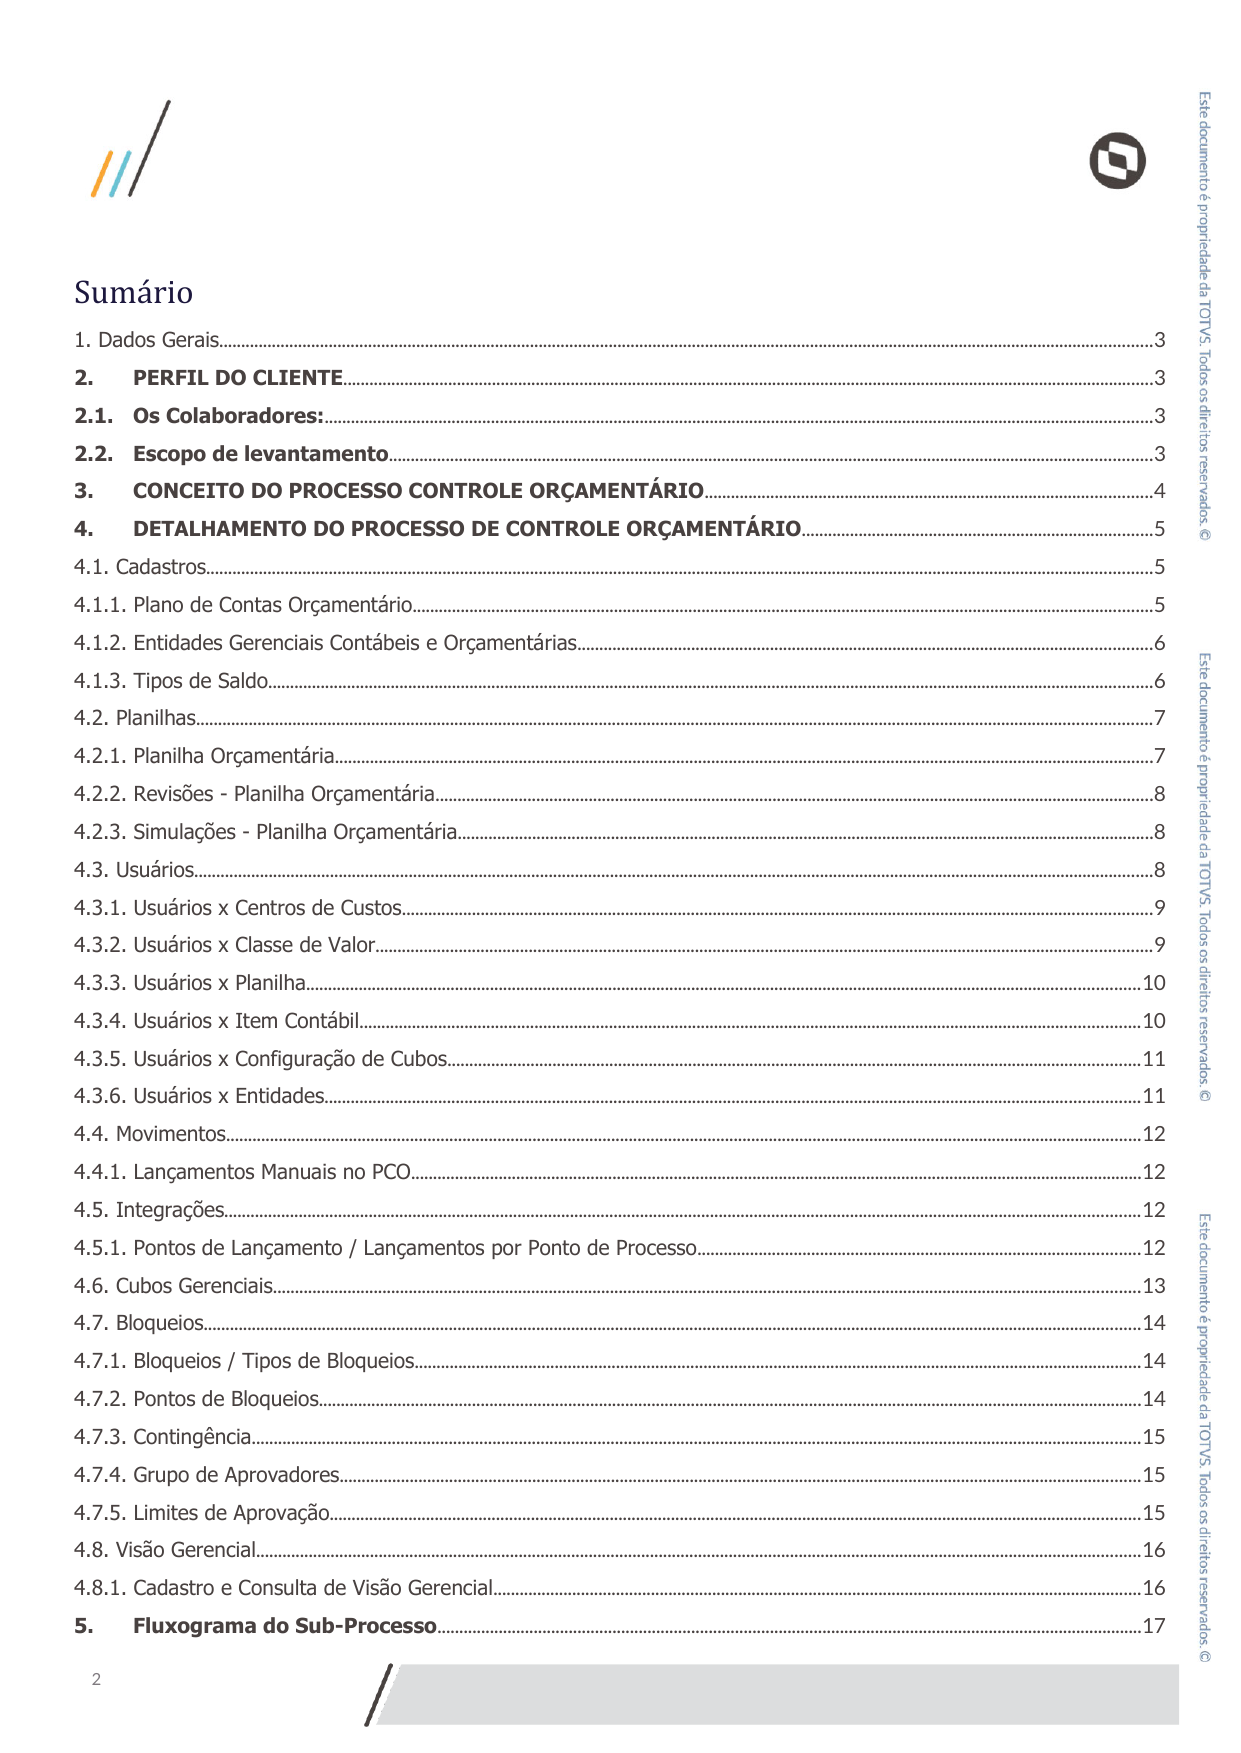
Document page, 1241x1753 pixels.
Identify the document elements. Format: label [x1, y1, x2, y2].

picture [73, 73, 1211, 1662]
picture [56, 1662, 1180, 1727]
